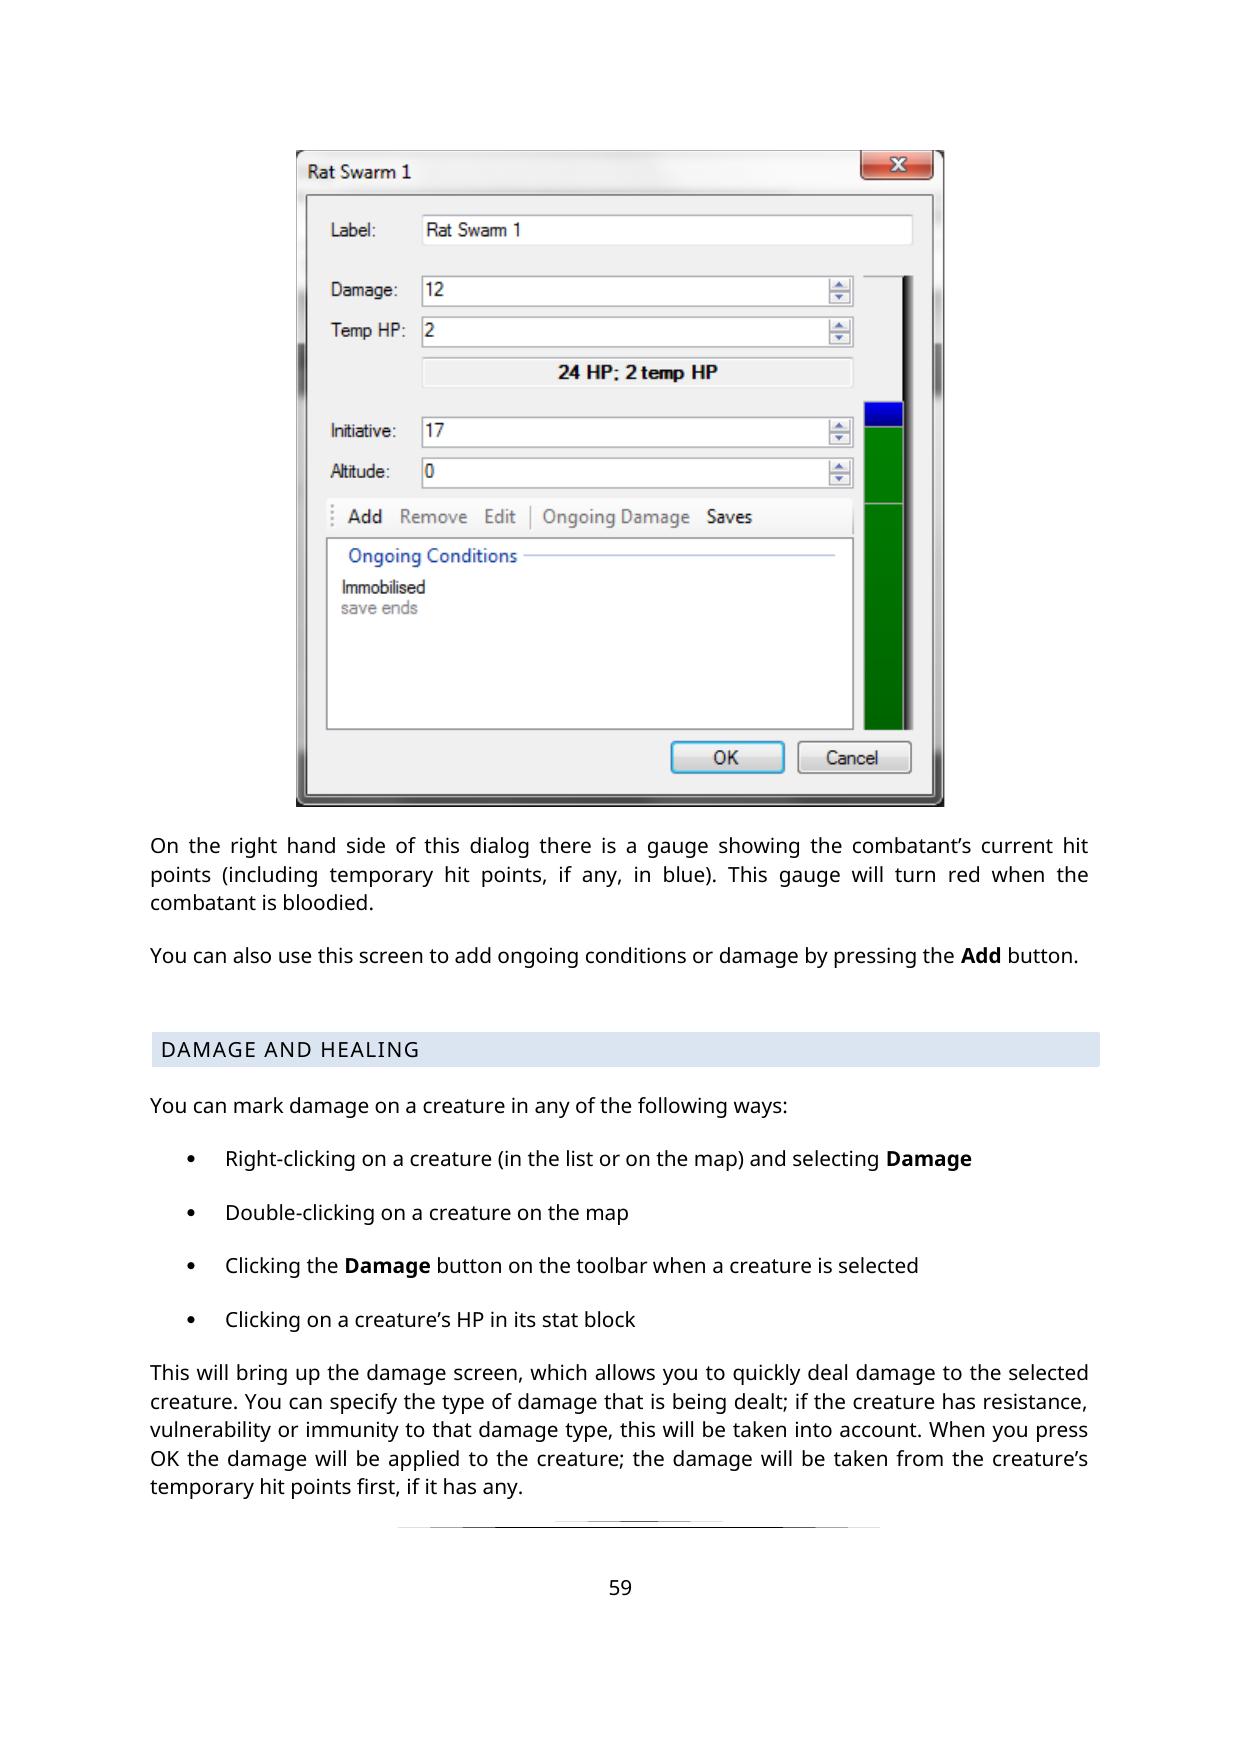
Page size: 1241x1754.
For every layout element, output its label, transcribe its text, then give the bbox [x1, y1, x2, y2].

text Clicking on a creature’s HP in its stat block [187, 1305, 1090, 1333]
subtitle Damage and Healing [153, 1034, 1099, 1066]
picture [296, 150, 945, 807]
text This will bring up the damage screen, which allows you to quickly deal damage to the selected creature. You can specify the type of damage that is being dealt; if the creature has resistance, vulnerability or immunity to that damage type, this will be taken into account. When you press OK the damage will be applied to the creature; the damage will be taken from the creature’s temporary hit points first, if it has any. [150, 1358, 1090, 1501]
text On the right hand side of this dialog there is a gauge showing the combatant’s current hit points (including temporary hit points, if any, in blue). This gauge will turn red when the combatant is bloodied. [150, 831, 1090, 917]
text You can also use this screen to add ongoing conditions or damage by pressing the Add button. [150, 942, 1090, 970]
text Clicking the Damage button on the toolbar when a creature is selected [187, 1251, 1090, 1280]
text Double-clicking on a creature on the map [187, 1198, 1090, 1226]
text You can mark damage on a creature in any of the following ways: [150, 1091, 1090, 1119]
text Right-clicking on a creature (in the list or on the map) and selecting Damage [187, 1144, 1090, 1173]
